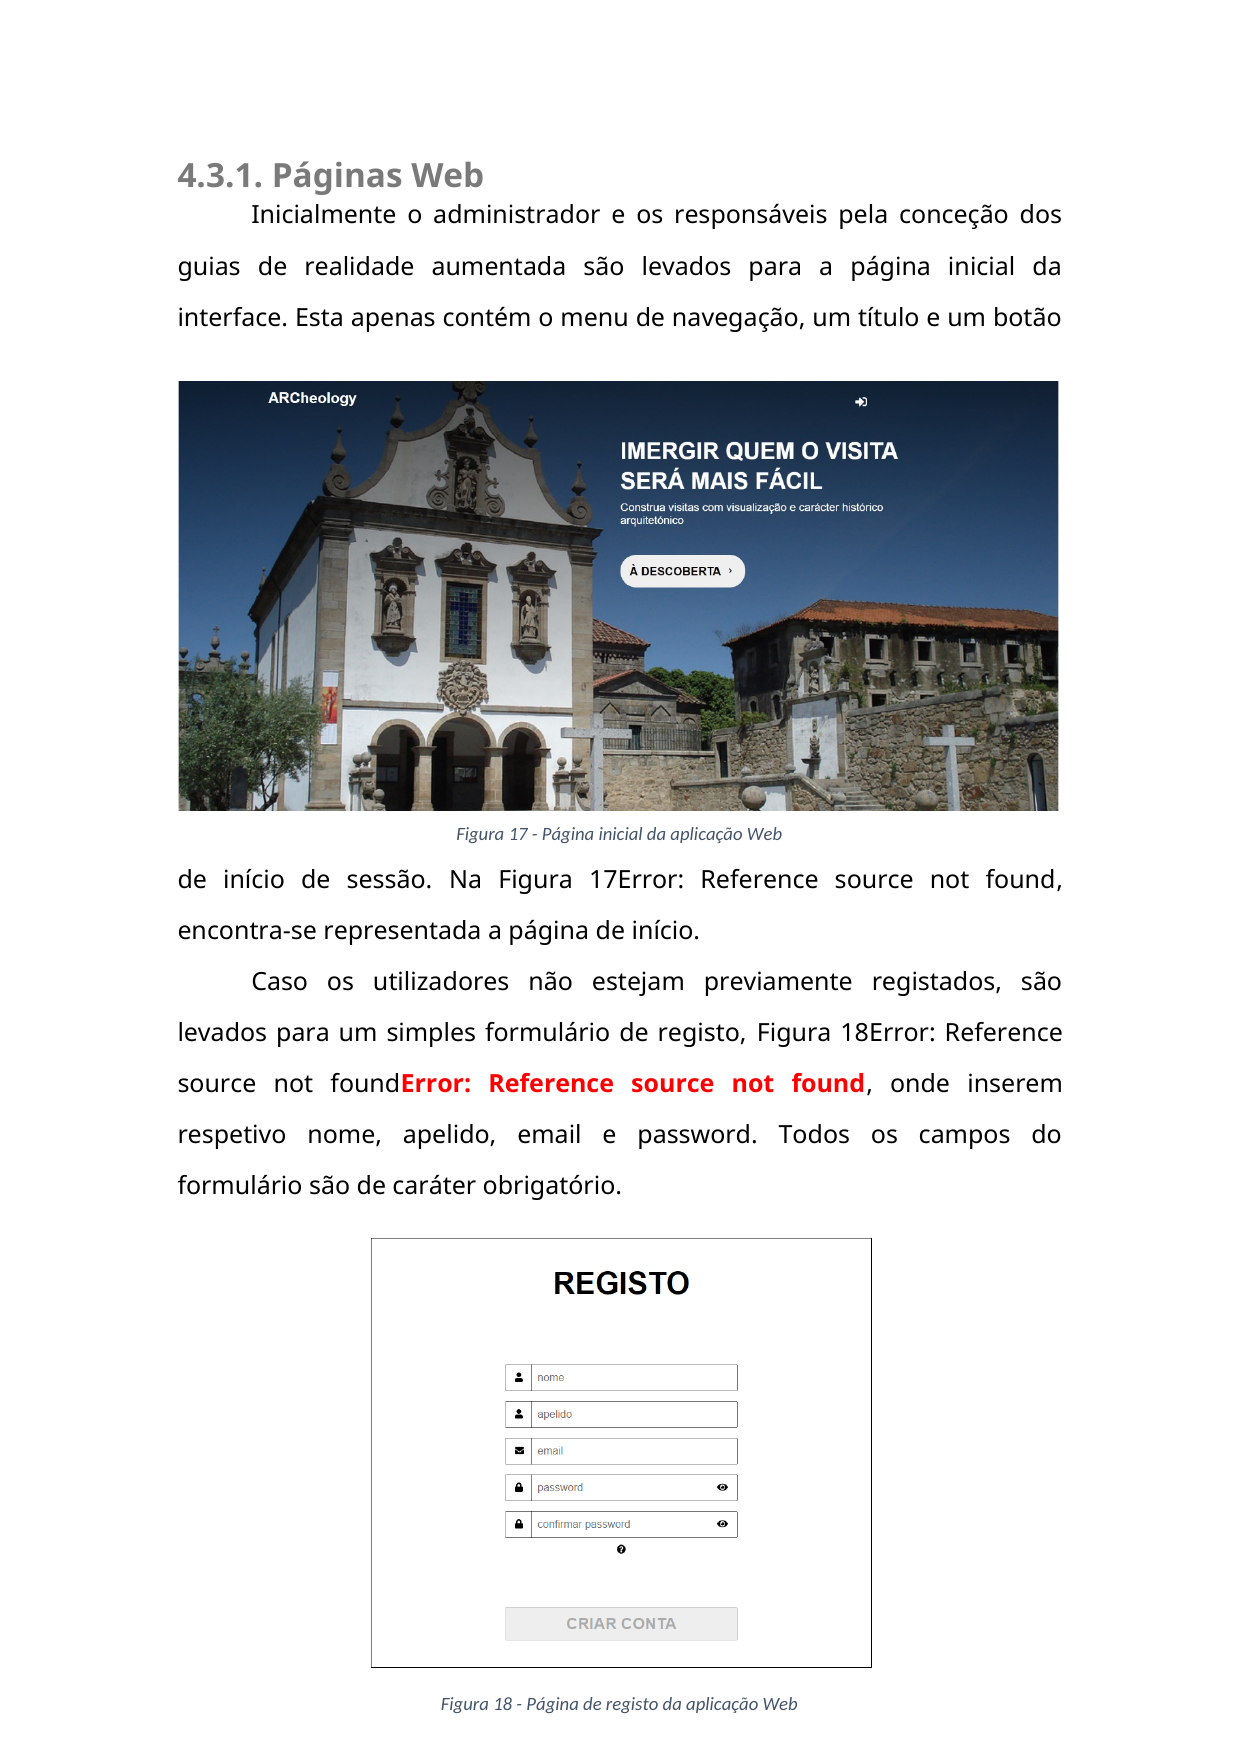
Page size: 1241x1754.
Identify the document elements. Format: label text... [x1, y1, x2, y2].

subtitle 4.3.1. Páginas Web [177, 152, 1063, 197]
picture [177, 381, 1058, 810]
picture [346, 1219, 890, 1679]
